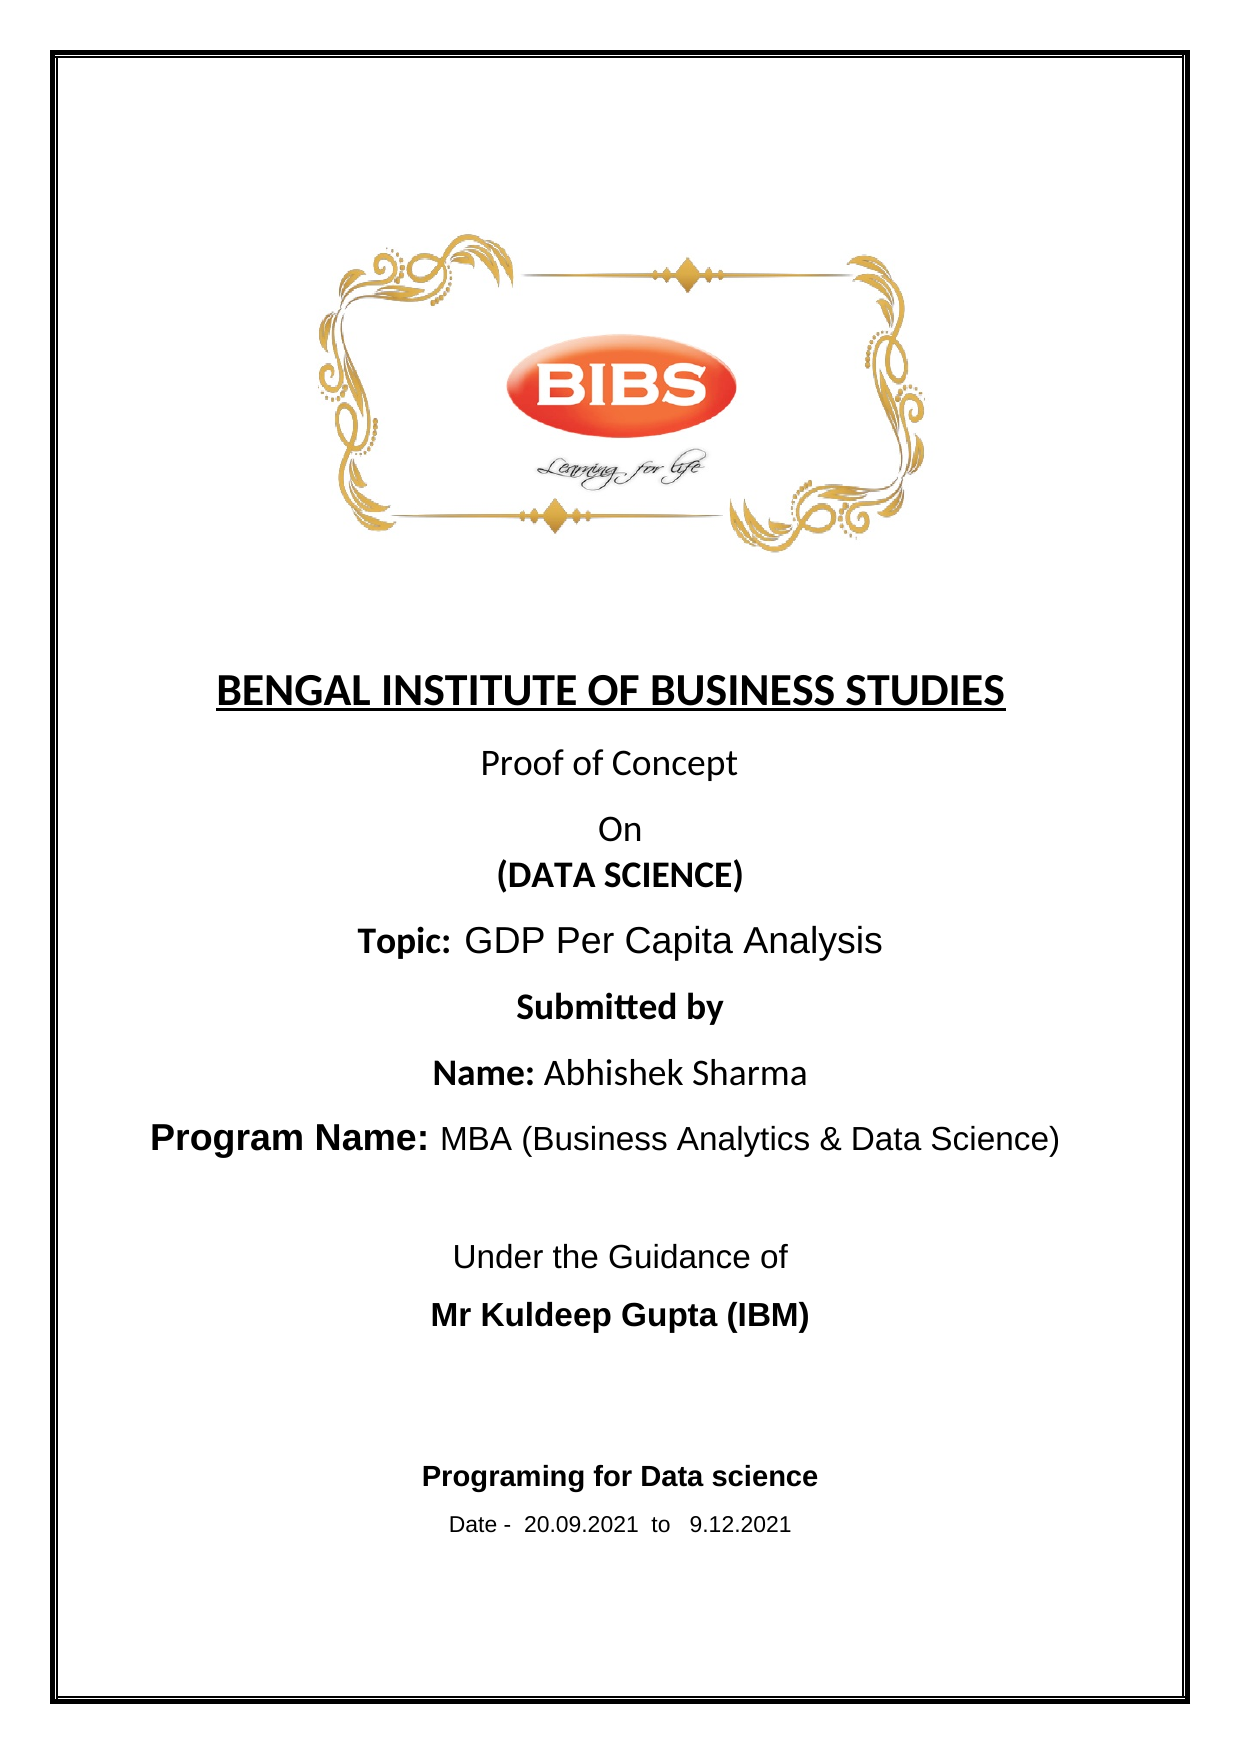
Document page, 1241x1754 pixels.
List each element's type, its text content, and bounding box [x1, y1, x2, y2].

text Topic: GDP Per Capita Analysis [150, 917, 1090, 963]
text BENGAL INSTITUTE OF BUSINESS STUDIES [150, 661, 1090, 716]
picture [150, 150, 999, 642]
text Proof of Concept [150, 739, 1090, 784]
text Date - 20.09.2021 to 9.12.2021 [150, 1511, 1090, 1538]
text On [150, 805, 1090, 851]
text Under the Guidance of [150, 1237, 1090, 1275]
text Name: Abhishek Sharma [150, 1049, 1090, 1095]
text Programing for Data science [150, 1458, 1090, 1492]
text Mr Kuldeep Gupta (IBM) [150, 1295, 1090, 1333]
text (DATA SCIENCE) [150, 851, 1090, 897]
text Submitted by [150, 983, 1090, 1029]
text Program Name: MBA (Business Analytics & Data Science) [150, 1115, 1090, 1158]
